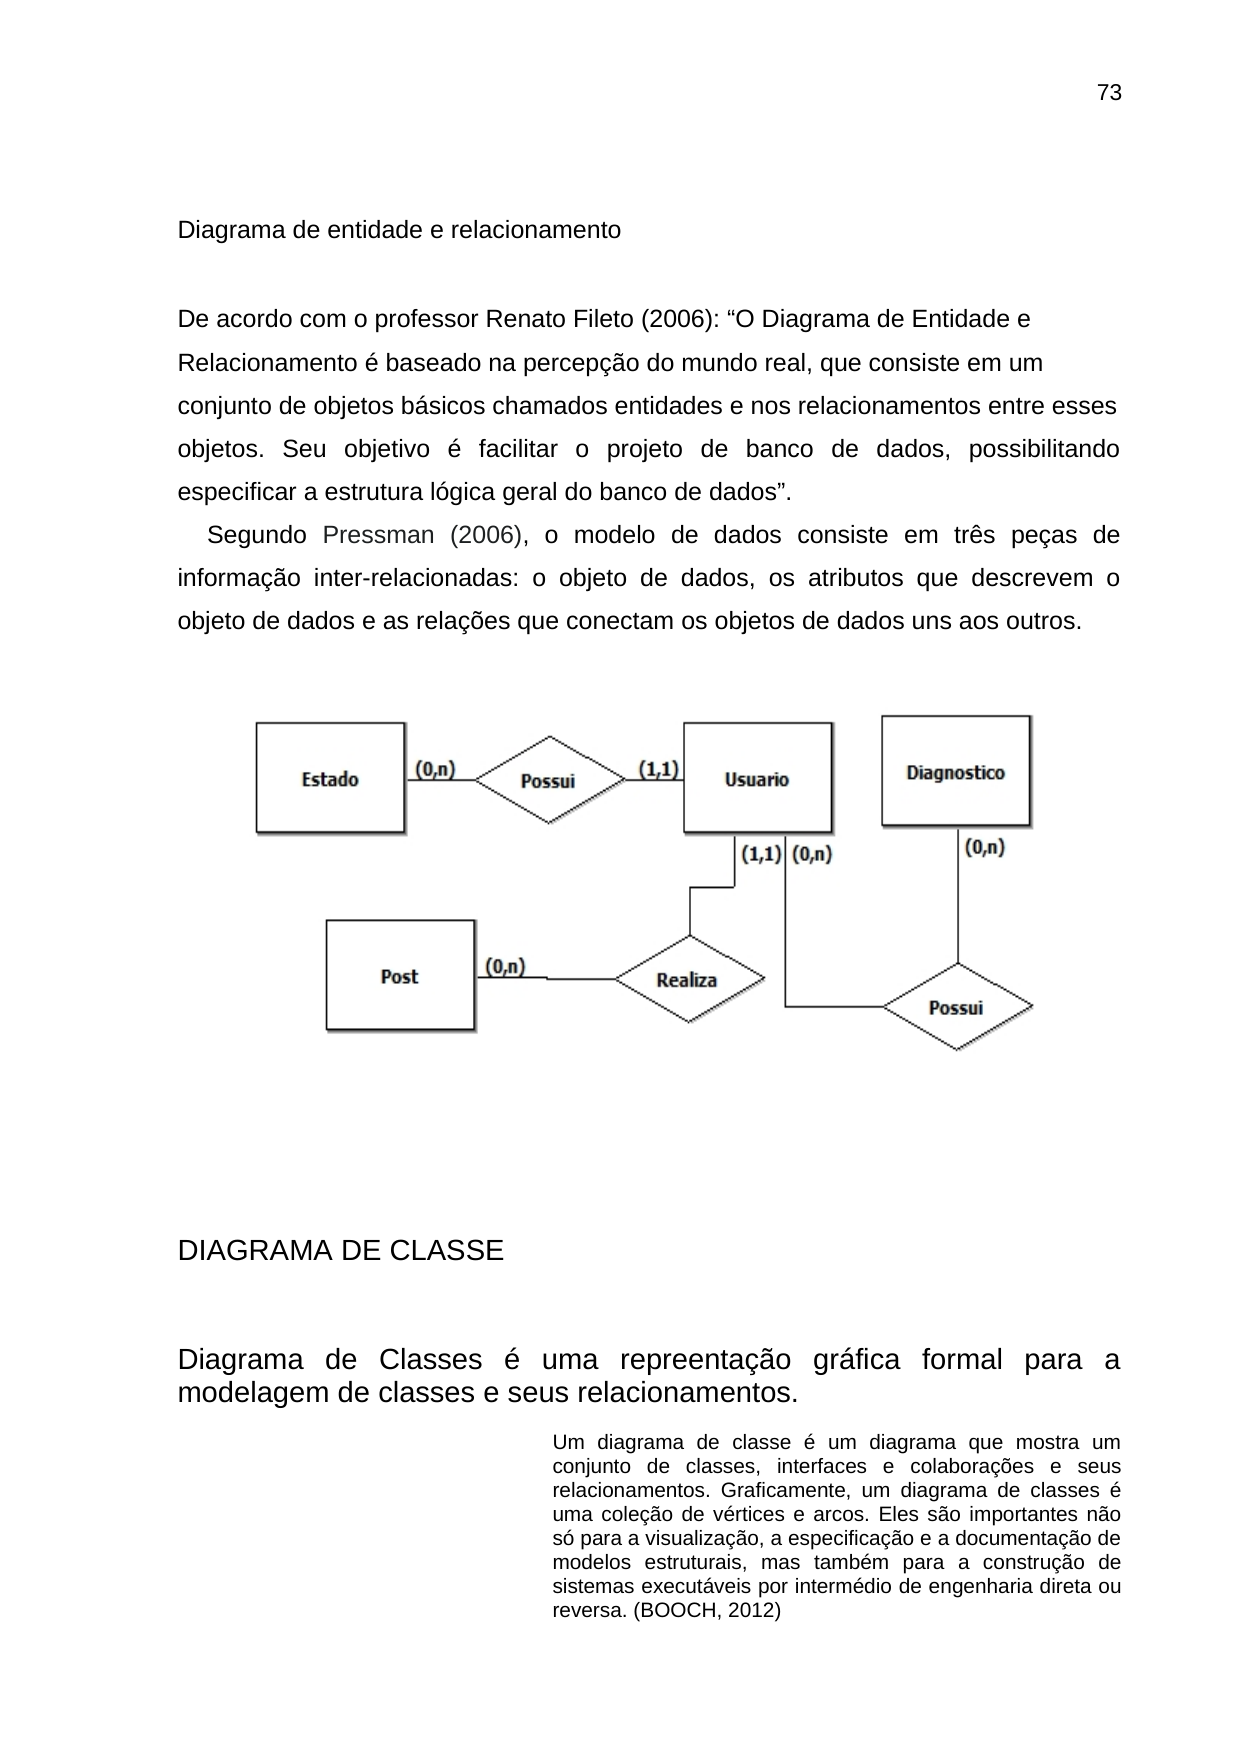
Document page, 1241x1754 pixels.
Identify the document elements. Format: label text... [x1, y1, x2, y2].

text Relacionamento é baseado na percepção do mundo real, que consiste em um [177, 347, 1122, 376]
text DIAGRAMA DE CLASSE [177, 1233, 1122, 1267]
text Diagrama de Classes é uma repreentação gráfica formal para a modelagem de classes e seus relacionamentos. [177, 1342, 1122, 1409]
picture [218, 685, 1041, 1060]
text Segundo Pressman (2006), o modelo de dados consiste em três peças de informação inter-relacionadas: o objeto de dados, os atributos que descrevem o objeto de dados e as relações que conectam os objetos de dados uns aos outros. [177, 520, 1122, 635]
text Um diagrama de classe é um diagrama que mostra um conjunto de classes, interfaces e colaborações e seus relacionamentos. Graficamente, um diagrama de classes é uma coleção de vértices e arcos. Eles são importantes não só para a visualização, a especificação e a documentação de modelos estruturais, mas também para a construção de sistemas executáveis por intermédio de engenharia direta ou reversa. (BOOCH, 2012) [552, 1430, 1122, 1622]
text objetos. Seu objetivo é facilitar o projeto de banco de dados, possibilitando especificar a estrutura lógica geral do banco de dados”. [177, 434, 1122, 506]
text De acordo com o professor Renato Fileto (2006): “O Diagrama de Entidade e [177, 304, 1122, 333]
text Diagrama de entidade e relacionamento [177, 215, 1122, 243]
text conjunto de objetos básicos chamados entidades e nos relacionamentos entre esses [177, 391, 1122, 419]
